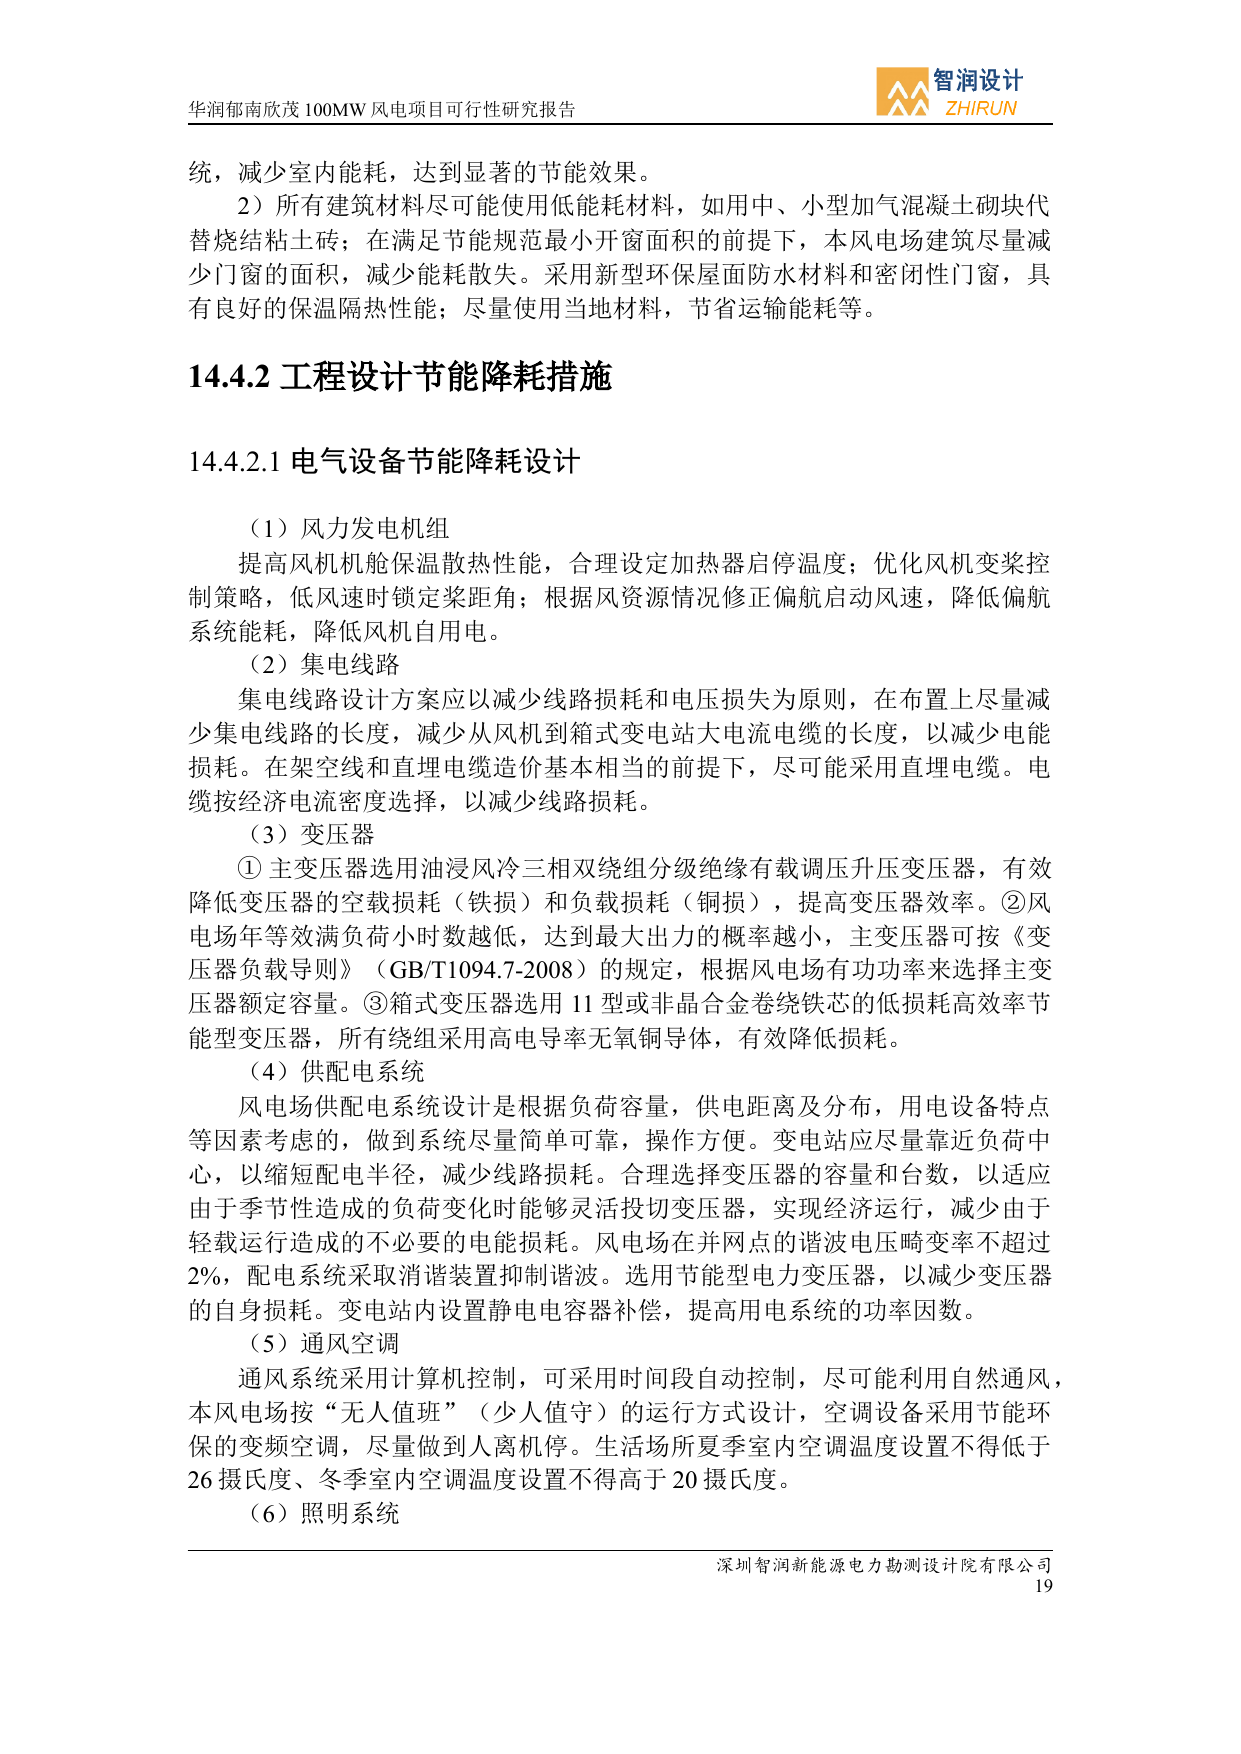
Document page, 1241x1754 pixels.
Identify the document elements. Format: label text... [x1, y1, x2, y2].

text 14.4.2 工程设计节能降耗措施 [187, 341, 1053, 409]
text （4）供配电系统 [187, 1054, 1053, 1088]
text （2）集电线路 [187, 646, 1053, 680]
text 2）所有建筑材料尽可能使用低能耗材料，如用中、小型加气混凝土砌块代替烧结粘土砖；在满足节能规范最小开窗面积的前提下，本风电场建筑尽量减少门窗的面积，减少能耗散失。采用新型环保屋面防水材料和密闭性门窗，具有良好的保温隔热性能；尽量使用当地材料，节省运输能耗等。 [187, 188, 1053, 324]
text 提高风机机舱保温散热性能，合理设定加热器启停温度；优化风机变桨控制策略，低风速时锁定桨距角；根据风资源情况修正偏航启动风速，降低偏航系统能耗，降低风机自用电。 [187, 544, 1053, 646]
text （3）变压器 [187, 816, 1053, 850]
text 集电线路设计方案应以减少线路损耗和电压损失为原则，在布置上尽量减少集电线路的长度，减少从风机到箱式变电站大电流电缆的长度，以减少电能损耗。在架空线和直埋电缆造价基本相当的前提下，尽可能采用直埋电缆。电缆按经济电流密度选择，以减少线路损耗。 [187, 680, 1053, 816]
text （1）风力发电机组 [187, 511, 1053, 544]
picture [876, 65, 1024, 117]
text ①主变压器选用油浸风冷三相双绕组分级绝缘有载调压升压变压器，有效降低变压器的空载损耗（铁损）和负载损耗（铜损），提高变压器效率。②风电场年等效满负荷小时数越低，达到最大出力的概率越小，主变压器可按《变压器负载导则》（GB/T1094.7-2008）的规定，根据风电场有功功率来选择主变压器额定容量。③箱式变压器选用11型或非晶合金卷绕铁芯的低损耗高效率节能型变压器，所有绕组采用高电导率无氧铜导体，有效降低损耗。 [187, 850, 1053, 1054]
text （6）照明系统 [187, 1495, 1053, 1529]
text 风电场供配电系统设计是根据负荷容量，供电距离及分布，用电设备特点等因素考虑的，做到系统尽量简单可靠，操作方便。变电站应尽量靠近负荷中心，以缩短配电半径，减少线路损耗。合理选择变压器的容量和台数，以适应由于季节性造成的负荷变化时能够灵活投切变压器，实现经济运行，减少由于轻载运行造成的不必要的电能损耗。风电场在并网点的谐波电压畸变率不超过2%，配电系统采取消谐装置抑制谐波。选用节能型电力变压器，以减少变压器的自身损耗。变电站内设置静电电容器补偿，提高用电系统的功率因数。 [187, 1088, 1053, 1326]
text （5）通风空调 [187, 1326, 1053, 1359]
text 14.4.2.1 电气设备节能降耗设计 [187, 426, 1053, 494]
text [187, 154, 1053, 188]
text 通风系统采用计算机控制，可采用时间段自动控制，尽可能利用自然通风，本风电场按“无人值班”（少人值守）的运行方式设计，空调设备采用节能环保的变频空调，尽量做到人离机停。生活场所夏季室内空调温度设置不得低于26摄氏度、冬季室内空调温度设置不得高于20摄氏度。 [187, 1359, 1053, 1495]
